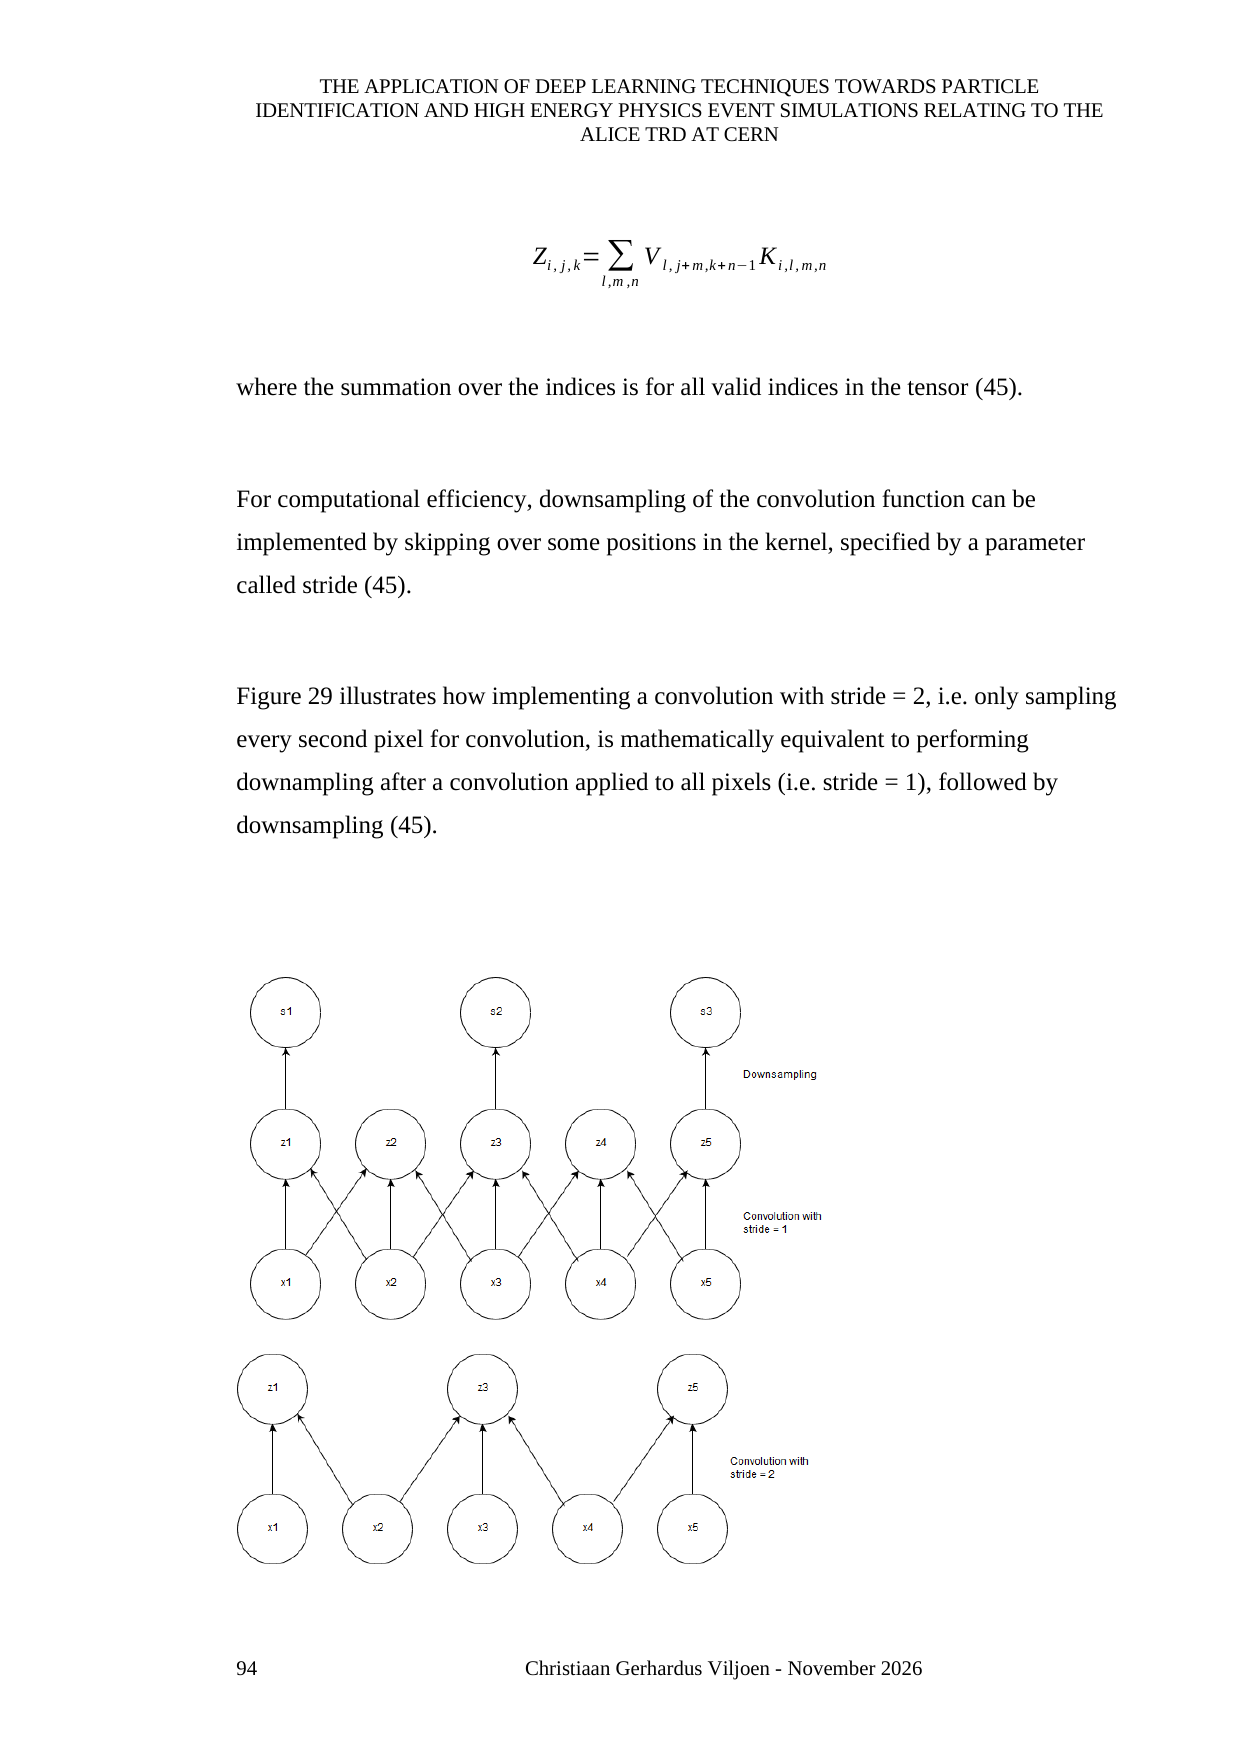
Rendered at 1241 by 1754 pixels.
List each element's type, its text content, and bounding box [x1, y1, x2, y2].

text For computational efficiency, downsampling of the convolution function can be implemented by skipping over some positions in the kernel, specified by a parameter called stride . [236, 484, 1122, 599]
text Figure 29 illustrates how implementing a convolution with stride = 2, i.e. only sampling every second pixel for convolution, is mathematically equivalent to performing downampling after a convolution applied to all pixels (i.e. stride = 1), followed by downsampling . [236, 681, 1122, 839]
picture [236, 977, 838, 1564]
text where the summation over the indices is for all valid indices in the tensor . [236, 372, 1122, 401]
